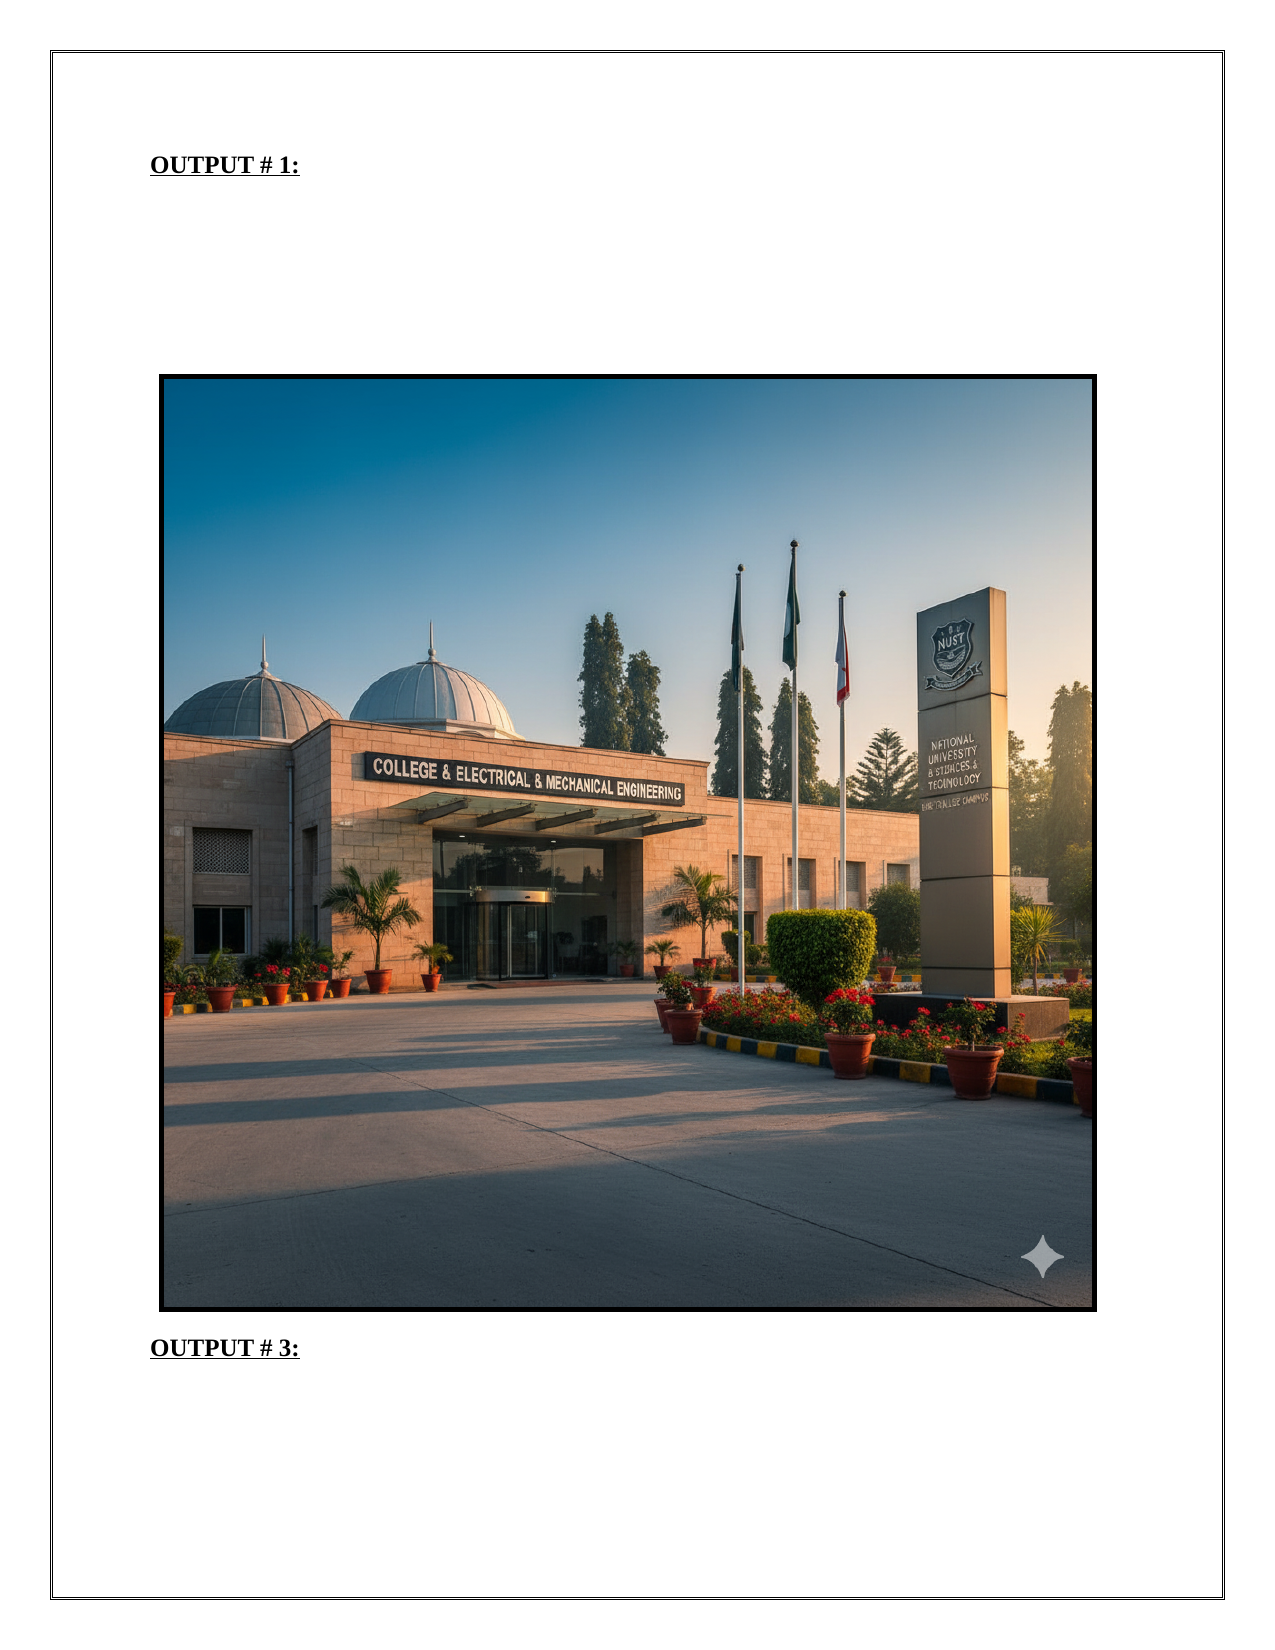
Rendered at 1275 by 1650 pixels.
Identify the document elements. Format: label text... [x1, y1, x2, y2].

picture [164, 379, 1092, 1307]
text OUTPUT # 1: [150, 150, 1125, 179]
